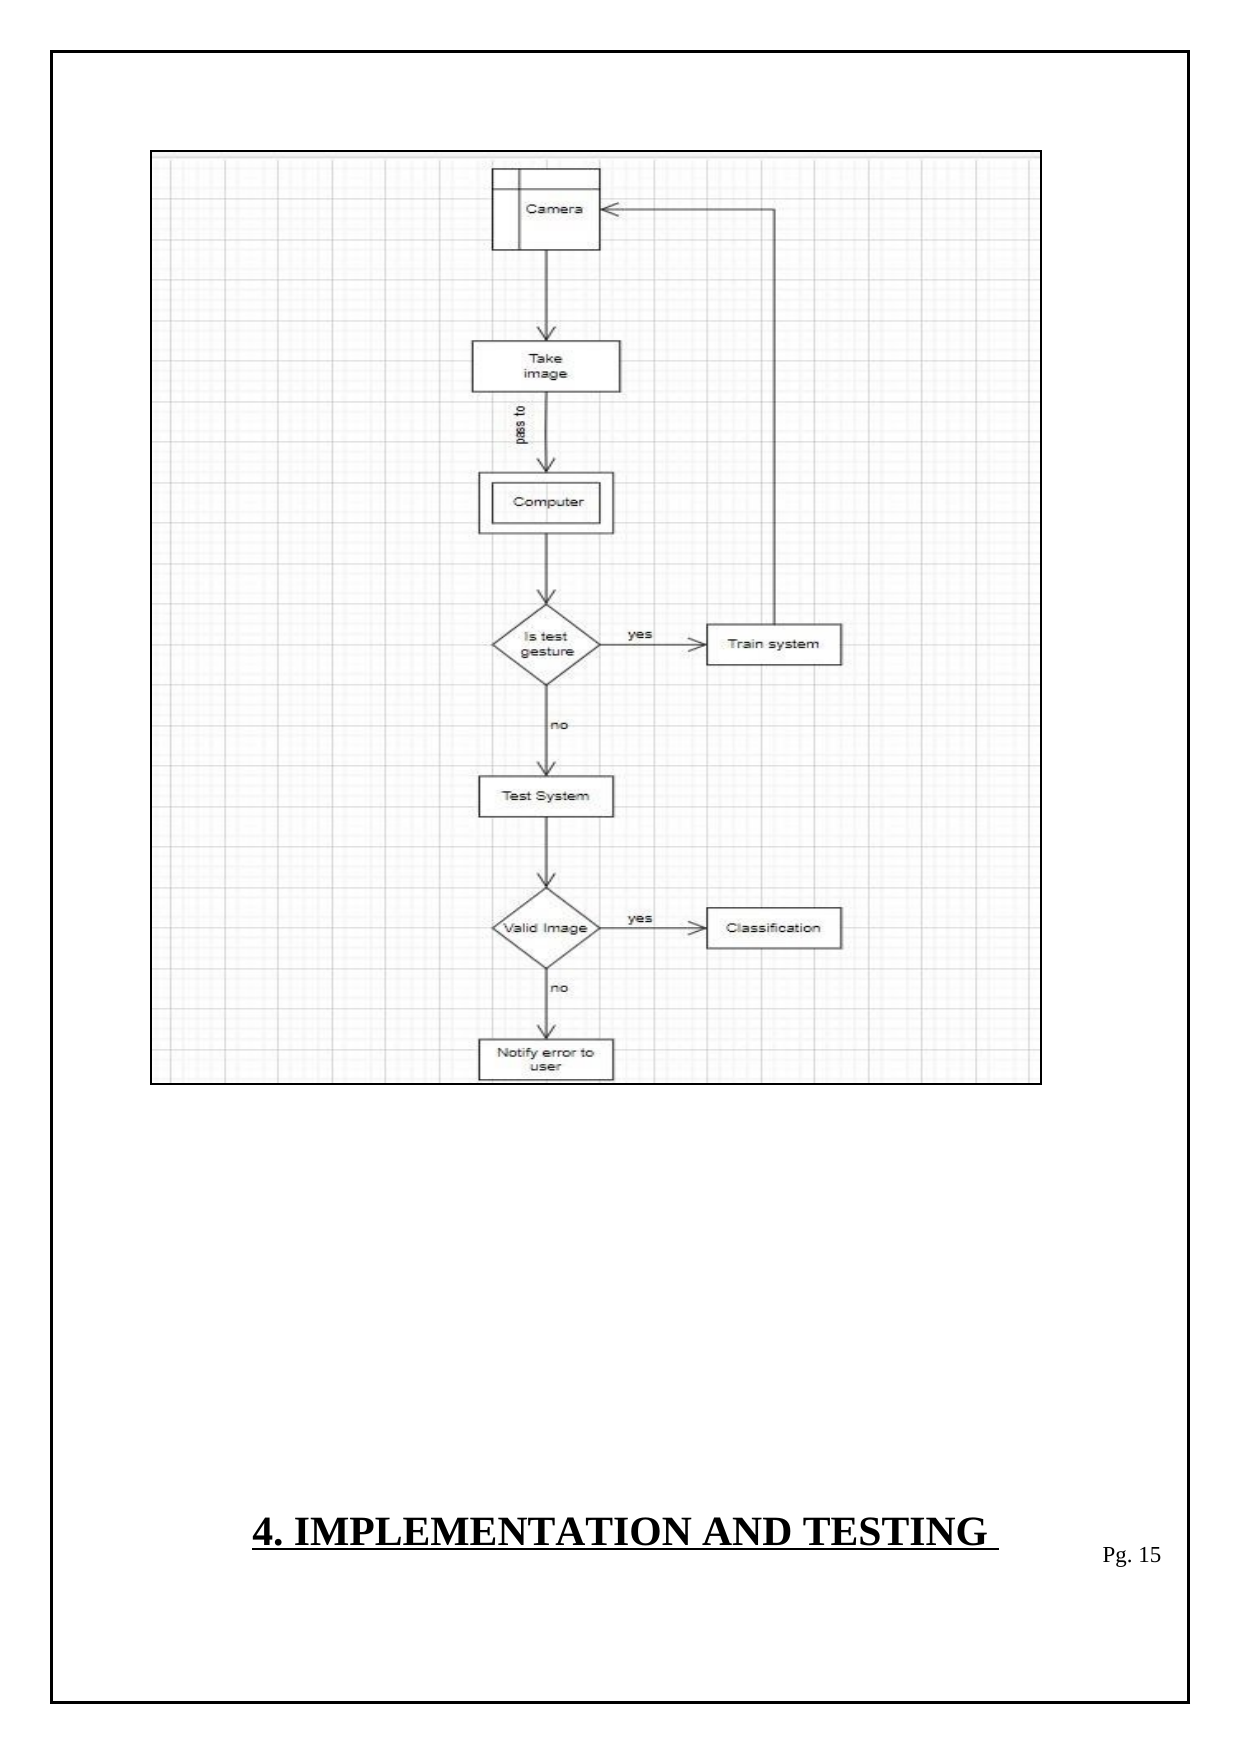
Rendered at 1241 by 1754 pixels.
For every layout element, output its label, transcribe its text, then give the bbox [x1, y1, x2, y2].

picture [152, 152, 1040, 1083]
text 4. IMPLEMENTATION AND TESTING [150, 1507, 1090, 1554]
